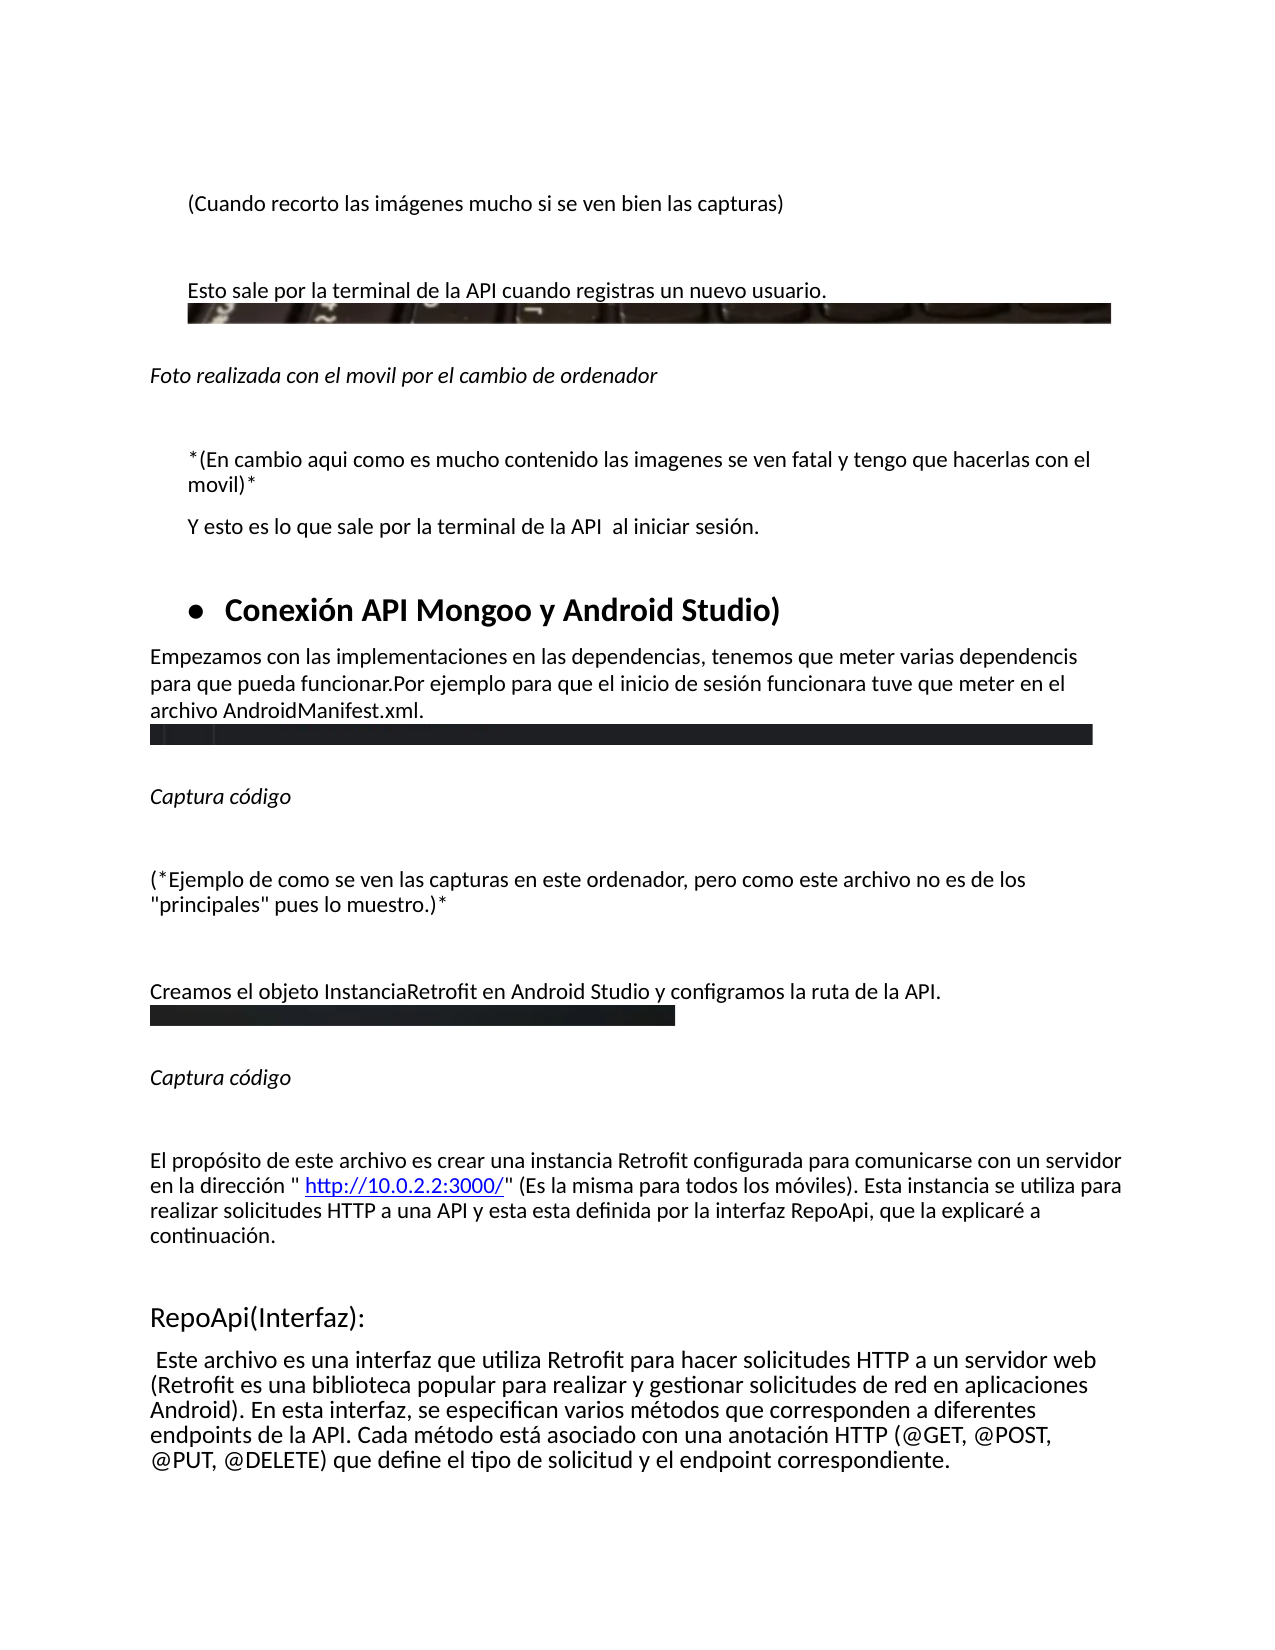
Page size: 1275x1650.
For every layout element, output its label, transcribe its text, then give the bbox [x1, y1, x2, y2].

text (Cuando recorto las imágenes mucho si se ven bien las capturas) [187, 192, 1125, 217]
text *(En cambio aqui como es mucho contenido las imagenes se ven fatal y tengo que hacerlas con el movil)* [187, 448, 1125, 498]
text (*Ejemplo de como se ven las capturas en este ordenador, pero como este archivo no es de los "principales" pues lo muestro.)* [150, 868, 1125, 918]
text Creamos el objeto InstanciaRetrofit en Android Studio y configramos la ruta de la API. [150, 978, 1125, 1005]
text Y esto es lo que sale por la terminal de la API al iniciar sesión. [187, 514, 1125, 539]
text Captura código [150, 1063, 1125, 1090]
text Esto sale por la terminal de la API cuando registras un nuevo usuario. [187, 277, 1125, 304]
list Conexión API Mongoo y Android Studio) [187, 599, 1125, 627]
text El propósito de este archivo es crear una instancia Retrofit configurada para comunicarse con un servidor en la dirección " http://10.0.2.2:3000/" (Es la misma para todos los móviles). Esta instancia se utiliza para realizar solicitudes HTTP a una API y esta esta definida por la interfaz RepoApi, que la explicaré a continuación. [150, 1149, 1125, 1249]
text Este archivo es una interfaz que utiliza Retrofit para hacer solicitudes HTTP a un servidor web (Retrofit es una biblioteca popular para realizar y gestionar solicitudes de red en aplicaciones Android). En esta interfaz, se especifican varios métodos que corresponden a diferentes endpoints de la API. Cada método está asociado con una anotación HTTP (@GET, @POST, @PUT, @DELETE) que define el tipo de solicitud y el endpoint correspondiente. [150, 1349, 1125, 1474]
text Empezamos con las implementaciones en las dependencias, tenemos que meter varias dependencis para que pueda funcionar.Por ejemplo para que el inicio de sesión funcionara tuve que meter en el archivo AndroidManifest.xml. [150, 643, 1125, 724]
text RepoApi(Interfaz): [150, 1307, 1125, 1332]
text Captura código [150, 782, 1125, 809]
text Foto realizada con el movil por el cambio de ordenador [150, 362, 1125, 389]
